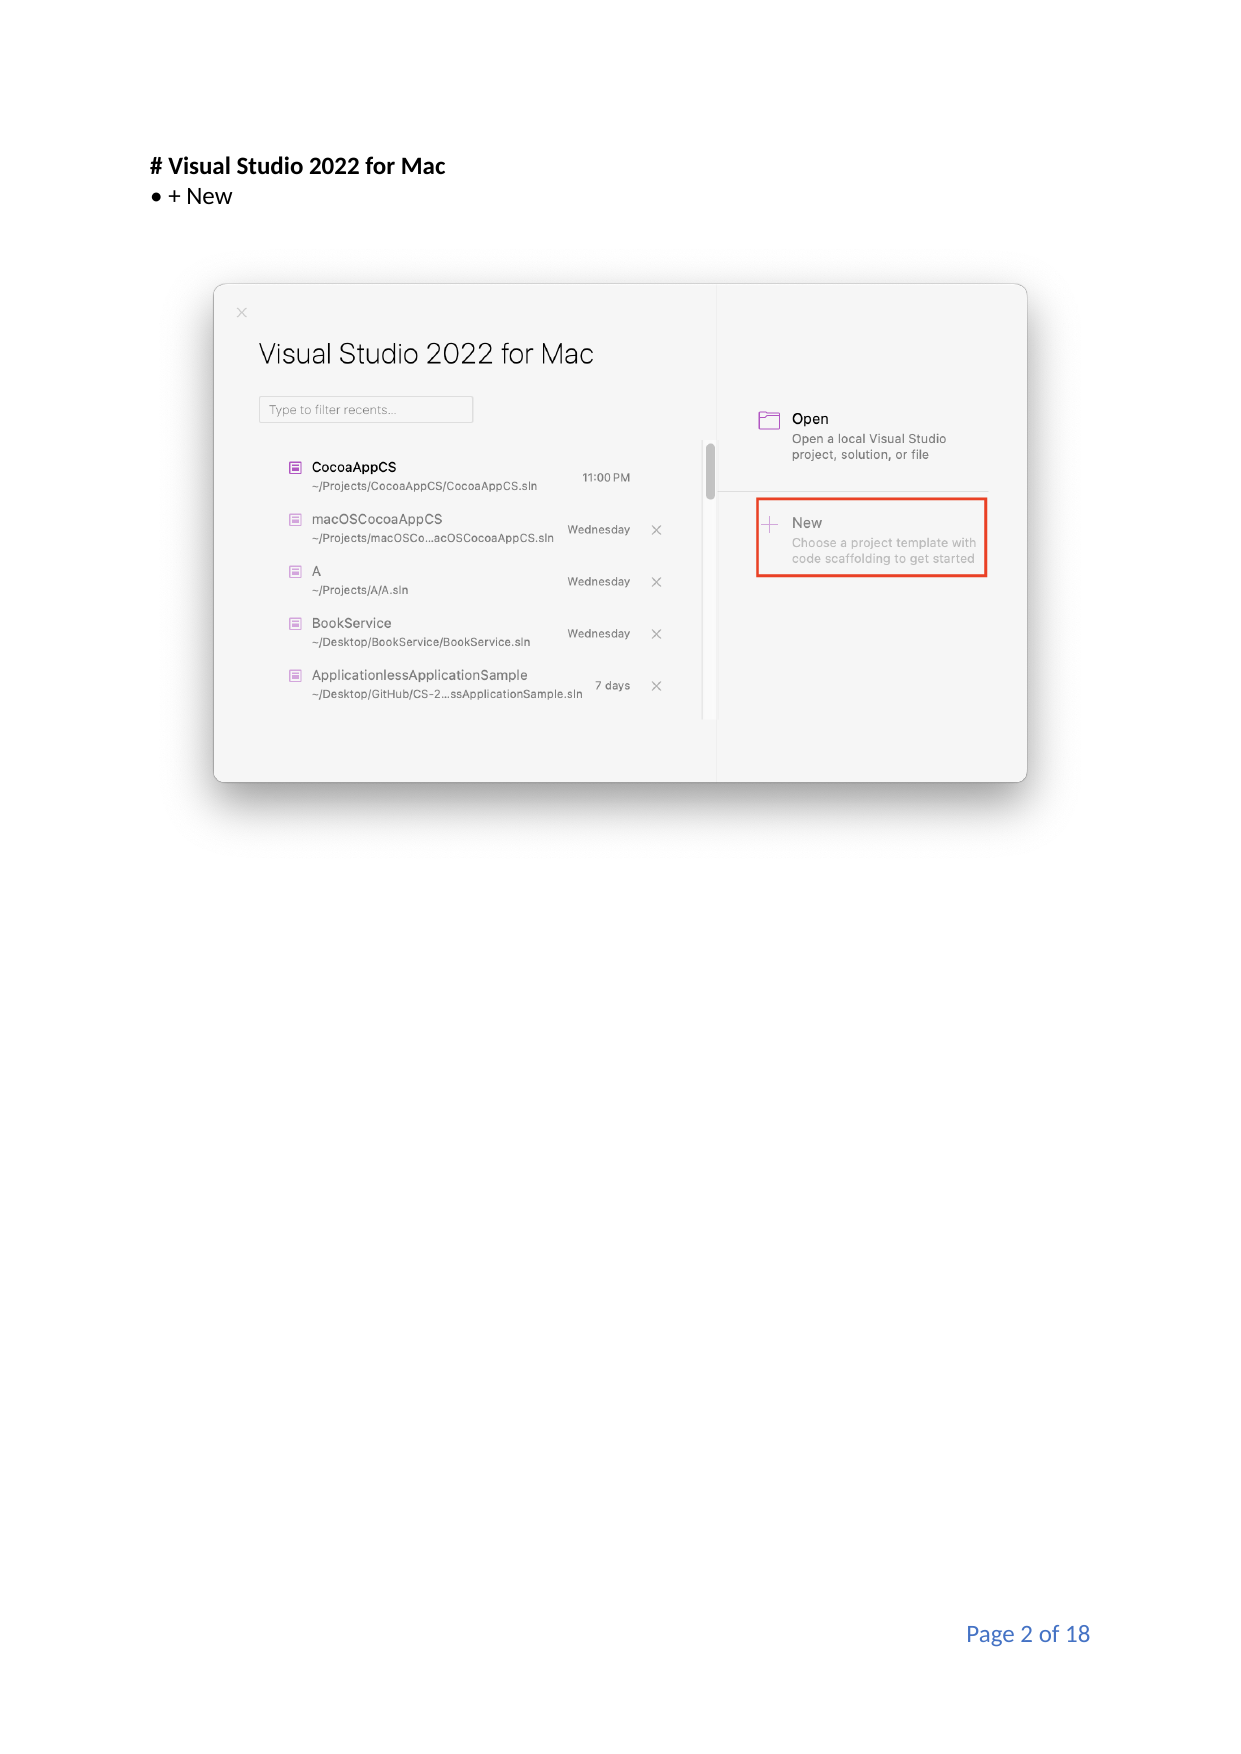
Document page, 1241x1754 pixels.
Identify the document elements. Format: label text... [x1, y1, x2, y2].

text • + New [150, 181, 1090, 211]
text # Visual Studio 2022 for Mac [150, 150, 1090, 181]
picture [150, 241, 1090, 866]
